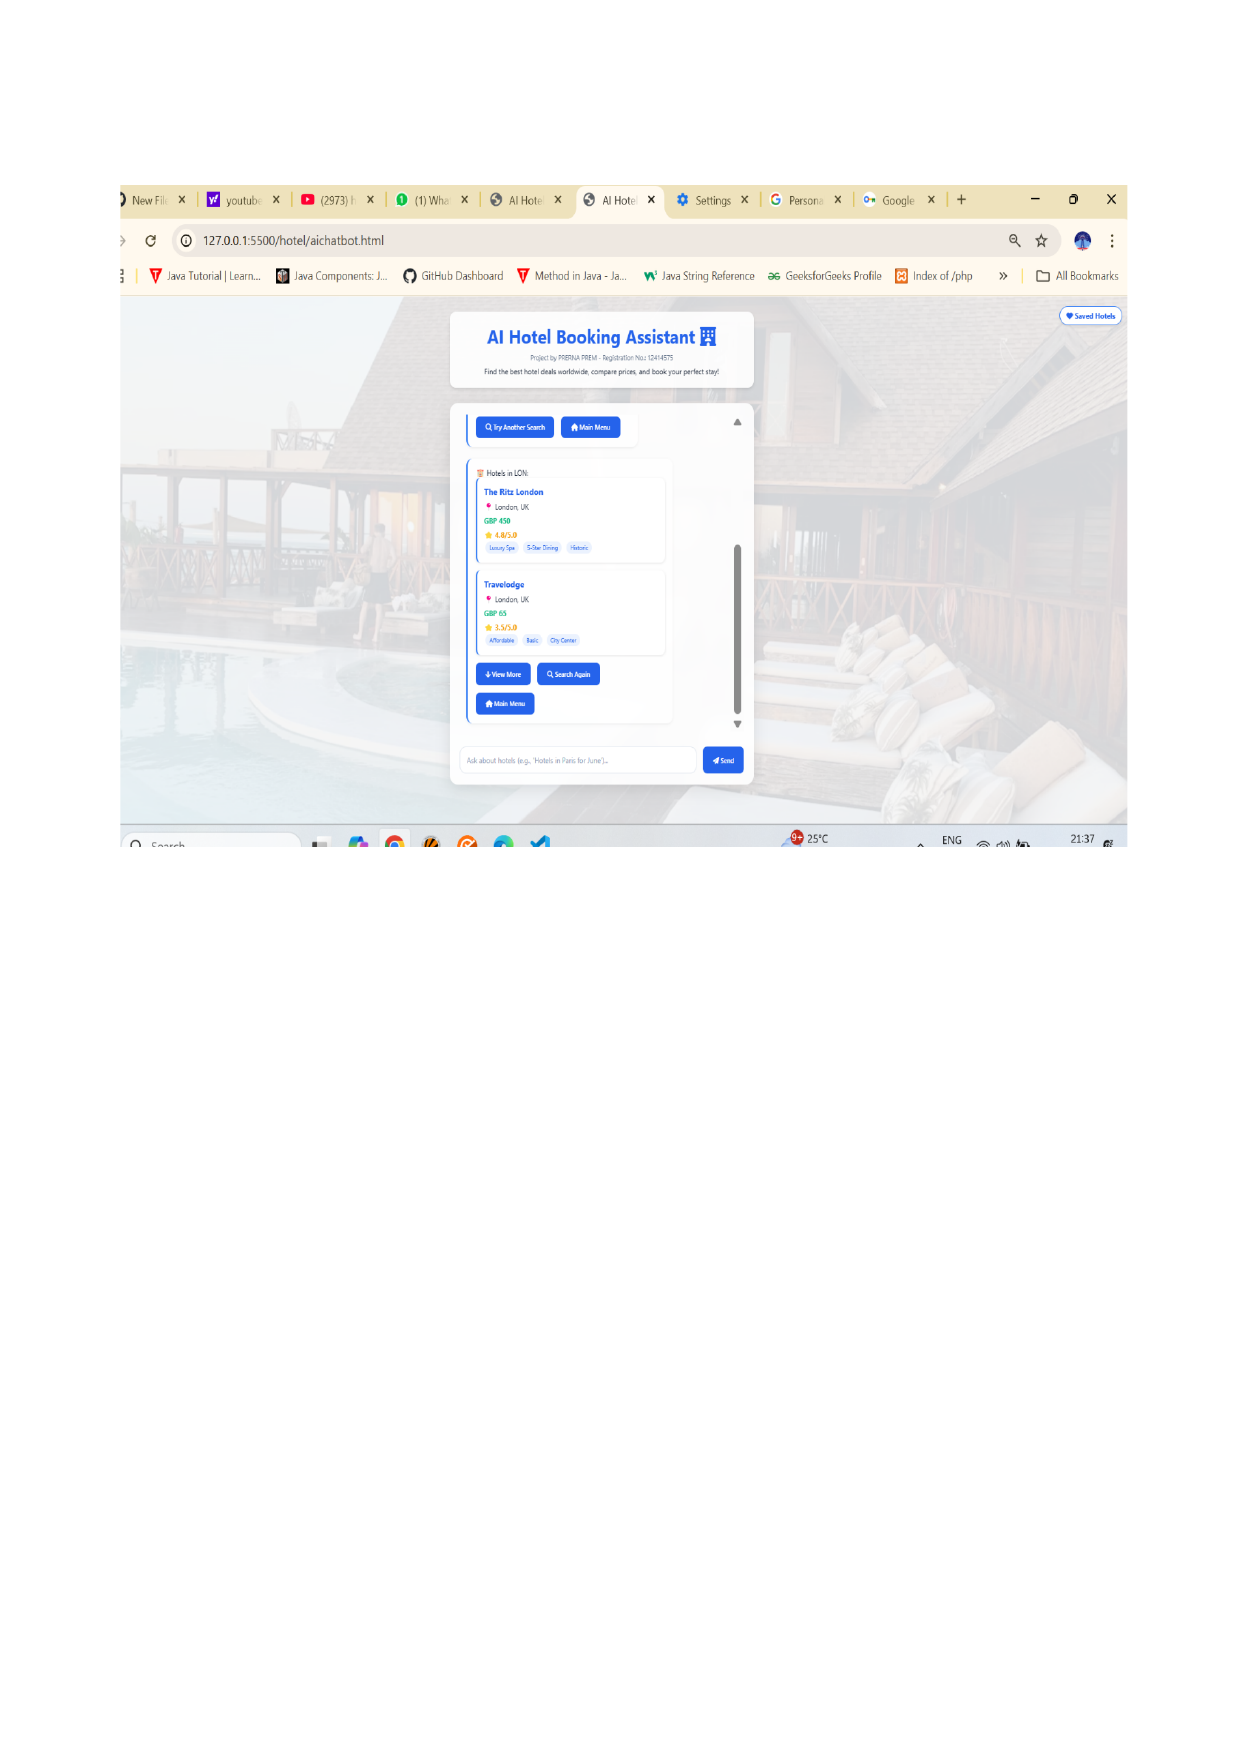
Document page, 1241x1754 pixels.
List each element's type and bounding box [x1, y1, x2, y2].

picture [120, 185, 1128, 847]
